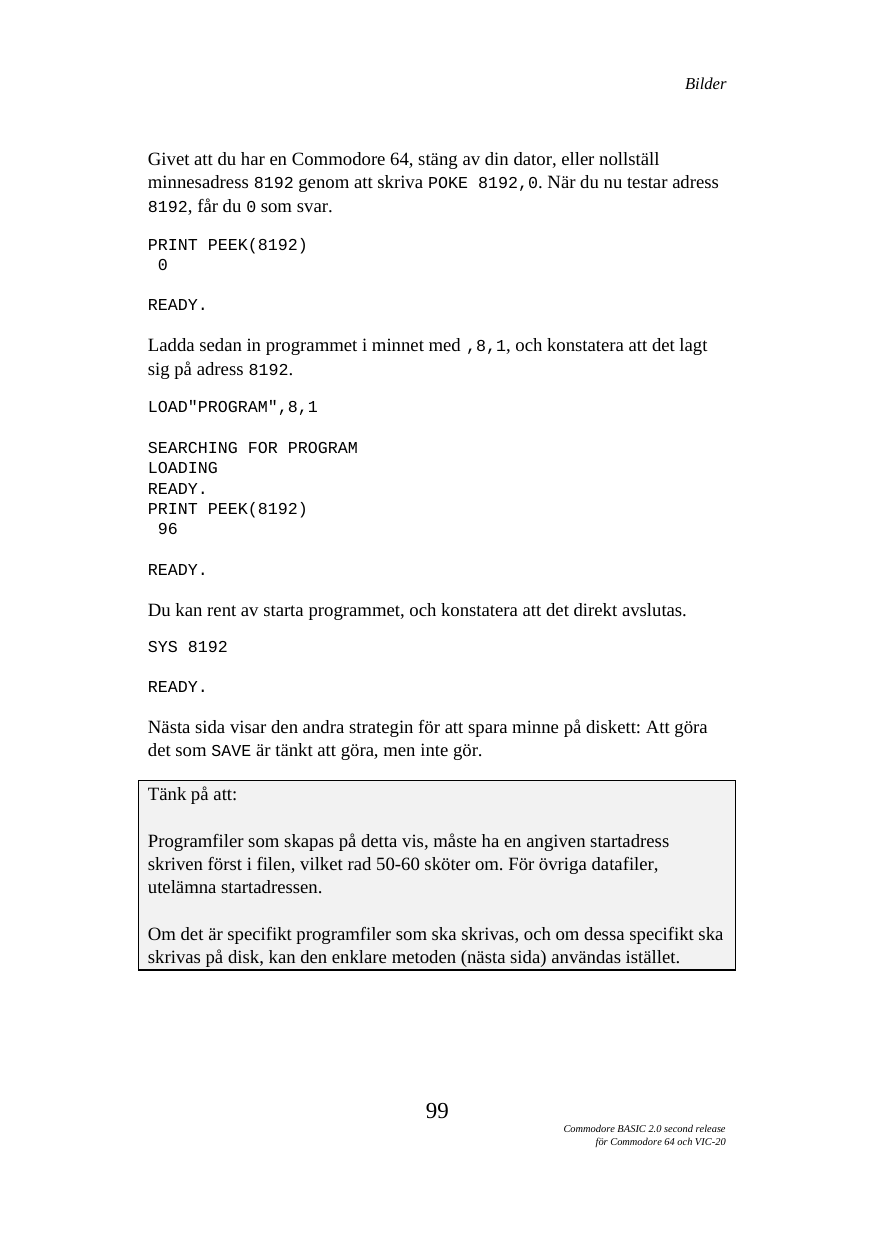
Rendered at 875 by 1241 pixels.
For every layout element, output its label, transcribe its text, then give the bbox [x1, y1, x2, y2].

text Tänk på att: Programfiler som skapas på detta vis, måste ha en angiven startadress skriven först i filen, vilket rad 50-60 sköter om. För övriga datafiler, utelämna startadressen. Om det är specifikt programfiler som ska skrivas, och om dessa specifikt ska skrivas på disk, kan den enklare metoden (nästa sida) användas istället. [139, 781, 735, 969]
text Ladda sedan in programmet i minnet med ,8,1, och konstatera att det lagt sig på adress 8192. [148, 334, 726, 381]
text SYS 8192 READY. [148, 638, 726, 698]
text Givet att du har en Commodore 64, stäng av din dator, eller nollställ minnesadress 8192 genom att skriva POKE 8192,0. När du nu testar adress 8192, får du 0 som svar. [148, 148, 726, 218]
text LOAD"PROGRAM",8,1 SEARCHING FOR PROGRAM LOADING READY. PRINT PEEK(8192) 96 READY. [148, 399, 726, 580]
text Du kan rent av starta programmet, och konstatera att det direkt avslutas. [148, 598, 726, 620]
text PRINT PEEK(8192) 0 READY. [148, 236, 726, 316]
text Nästa sida visar den andra strategin för att spara minne på diskett: Att göra det som SAVE är tänkt att göra, men inte gör. [148, 716, 726, 762]
